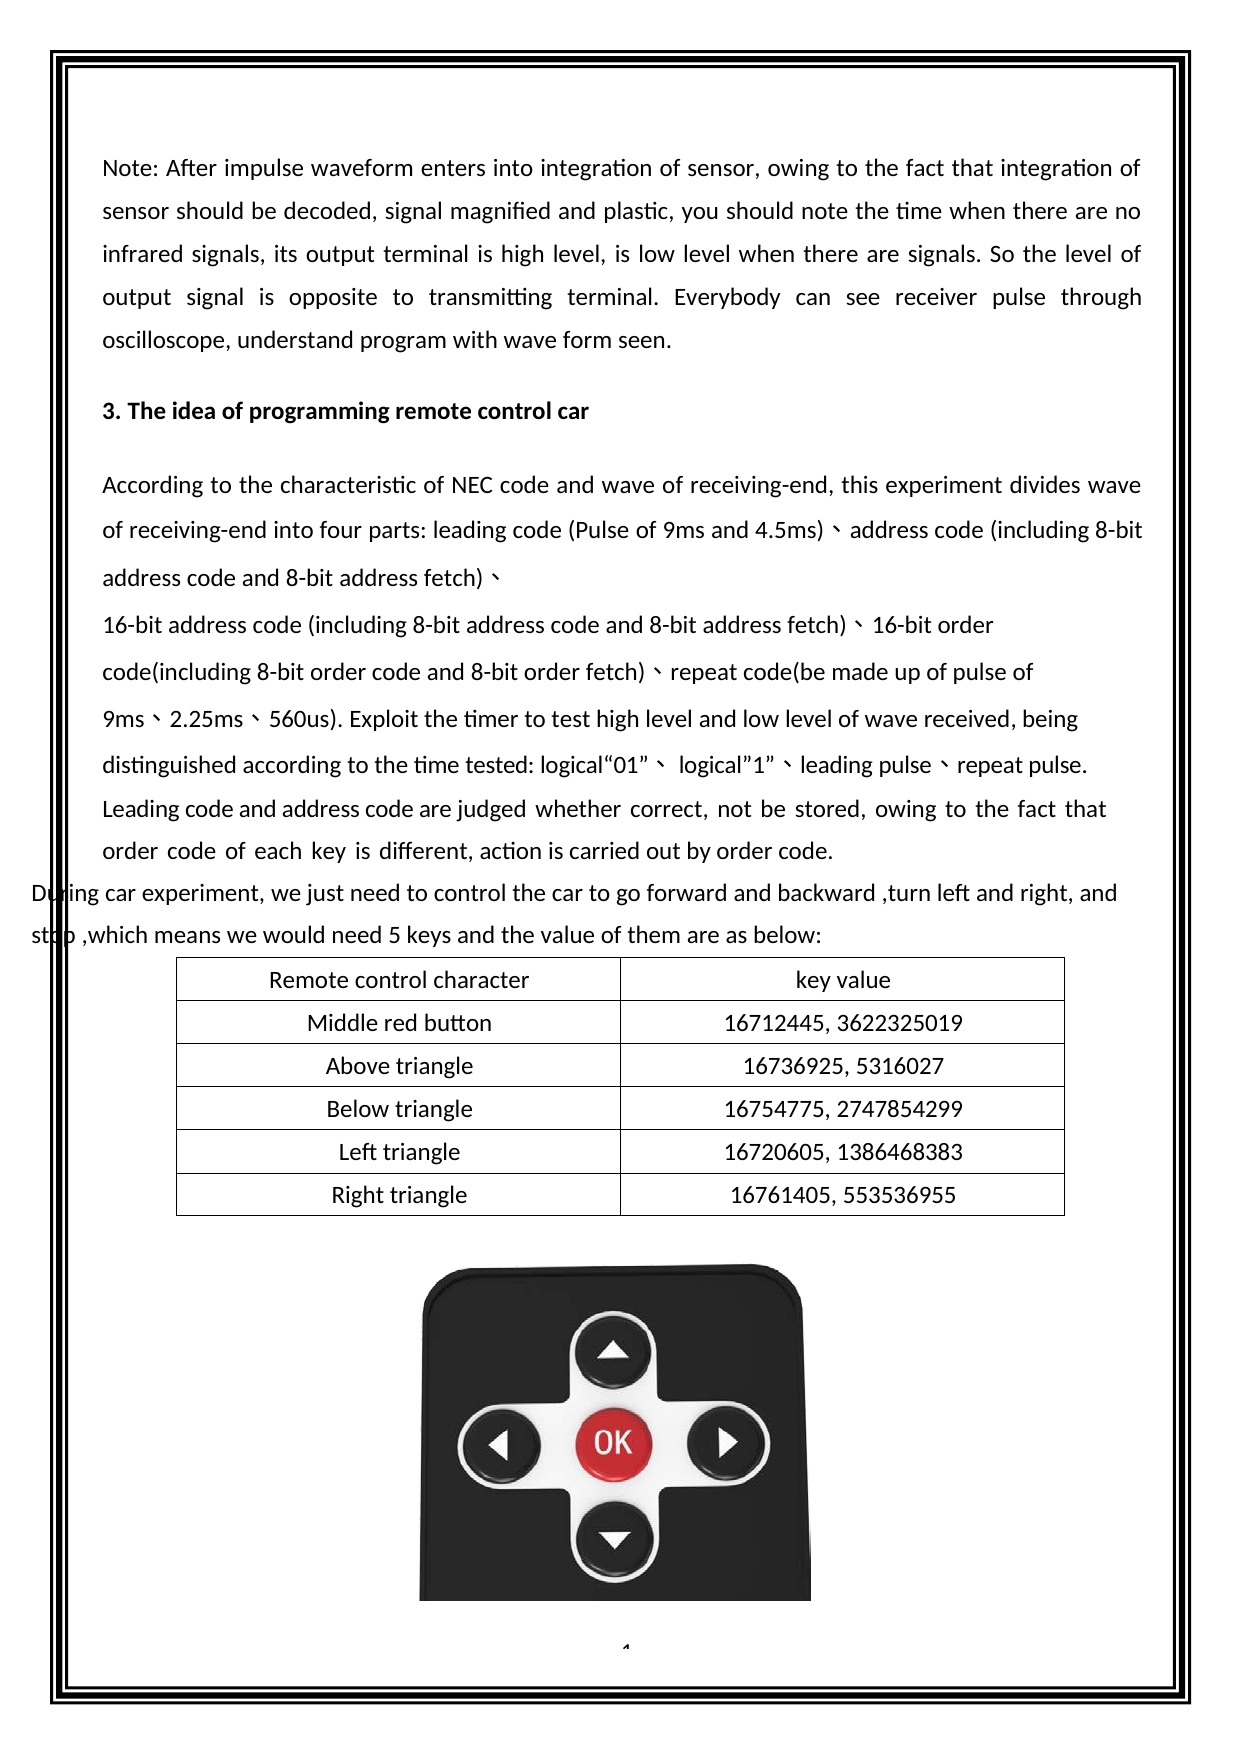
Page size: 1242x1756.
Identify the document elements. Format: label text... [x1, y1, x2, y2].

text 16-bit address code (including 8-bit address code and 8-bit address fetch)、16-bit order code(including 8-bit order code and 8-bit order fetch)、repeat code(be made up of pulse of 9ms、2.25ms、560us). Exploit the timer to test high level and low level of wave received, being distinguished according to the time tested: logical“01”、 logical”1”、leading pulse、repeat pulse. Leading code and address code are judged whether correct, not be stored, owing to the fact that order code of each key is different, action is carried out by order code. [102, 606, 1139, 865]
text During car experiment, we just need to control the car to go forward and backward ,turn left and right, and stop ,which means we would need 5 keys and the value of them are as below: [31, 877, 1157, 950]
text Note: After impulse waveform enters into integration of sensor, owing to the fact that integration of sensor should be decoded, signal magnified and plastic, you should note the time when there are no infrared signals, its output terminal is high level, is low level when there are signals. So the level of output signal is opposite to transmitting terminal. Everybody can see receiver pulse through oscilloscope, understand program with wave form seen. [102, 152, 1143, 355]
subtitle The idea of programming remote control car [102, 395, 1225, 426]
text According to the characteristic of NEC code and wave of receiving-end, this experiment divides wave of receiving-end into four parts: leading code (Pulse of 9ms and 4.5ms)、address code (including 8-bit address code and 8-bit address fetch)、 [102, 469, 1143, 593]
picture [418, 1263, 811, 1601]
